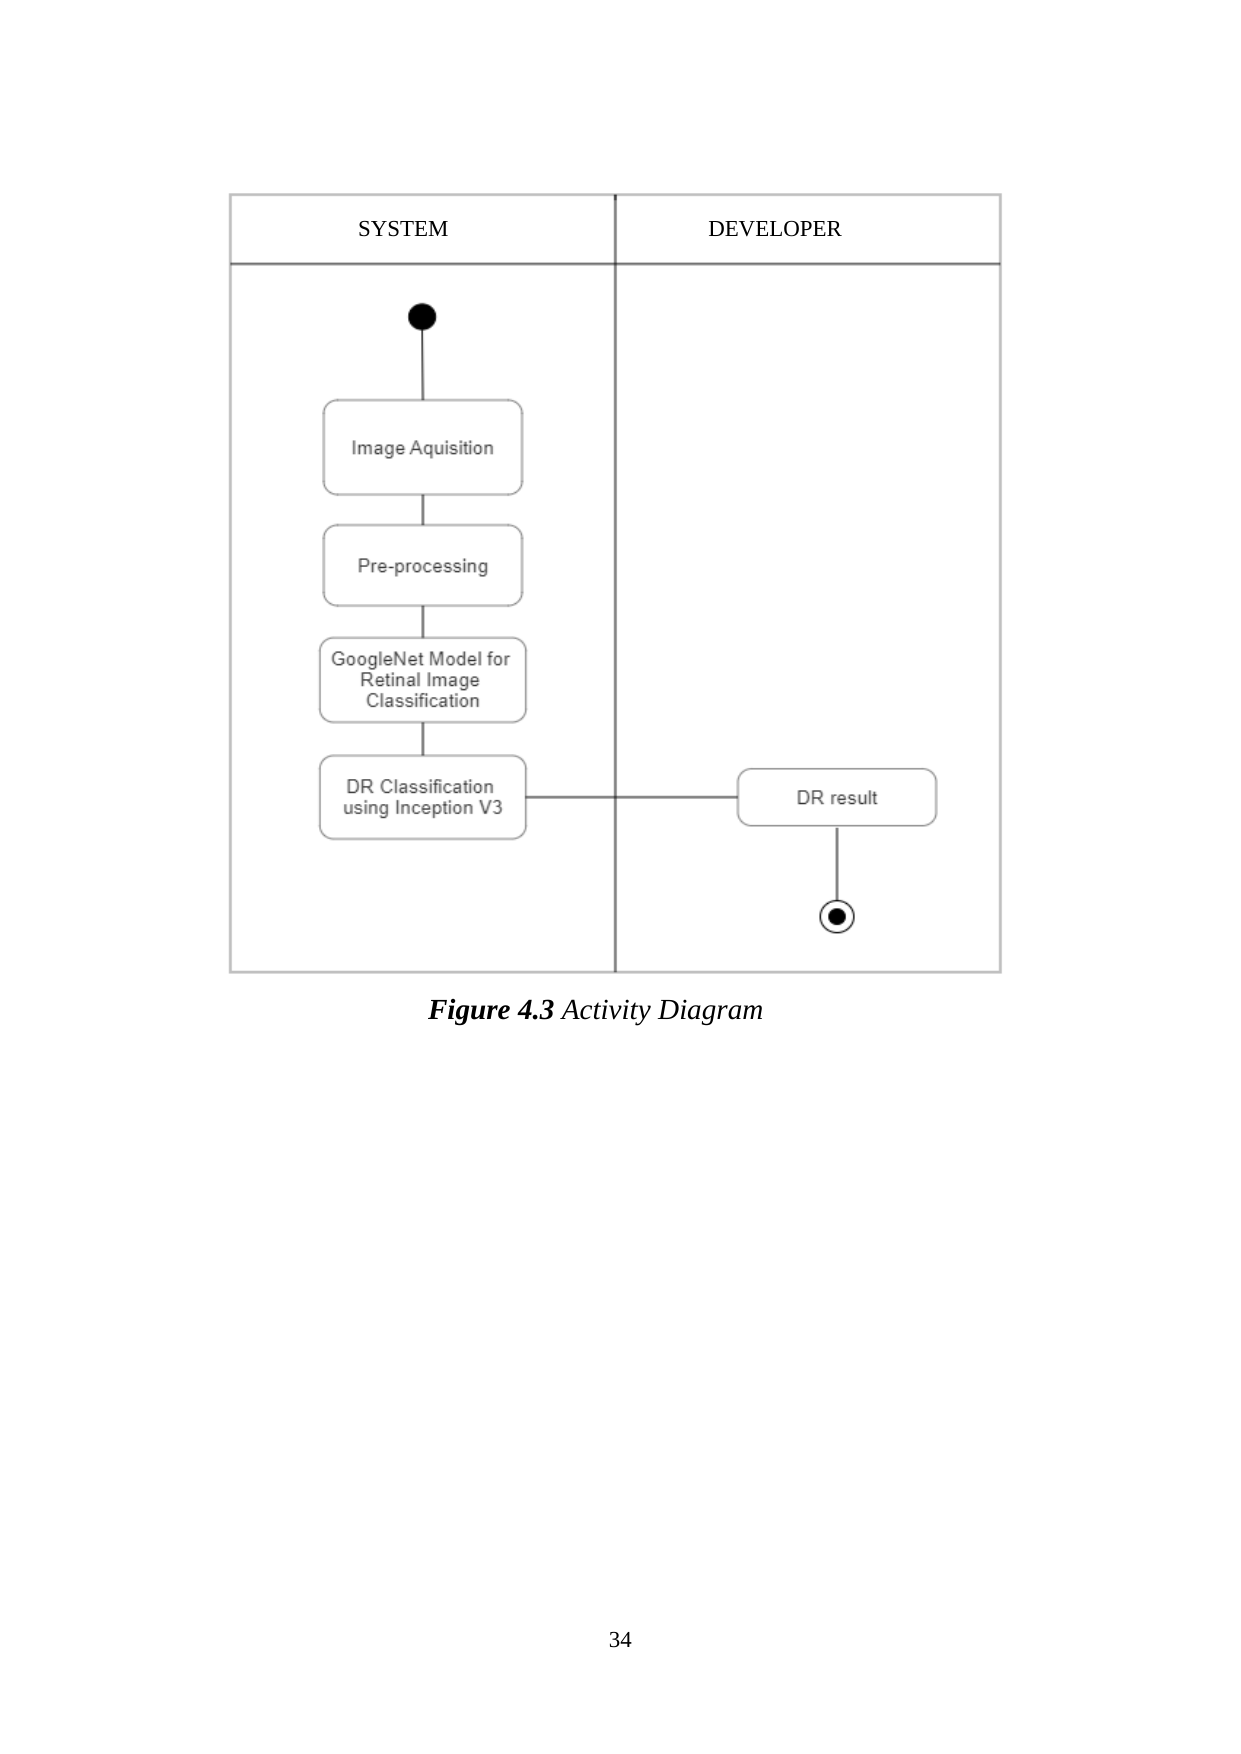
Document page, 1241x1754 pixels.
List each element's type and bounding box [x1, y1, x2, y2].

picture [200, 150, 1040, 1021]
picture [705, 1006, 712, 1017]
picture [459, 1007, 465, 1017]
